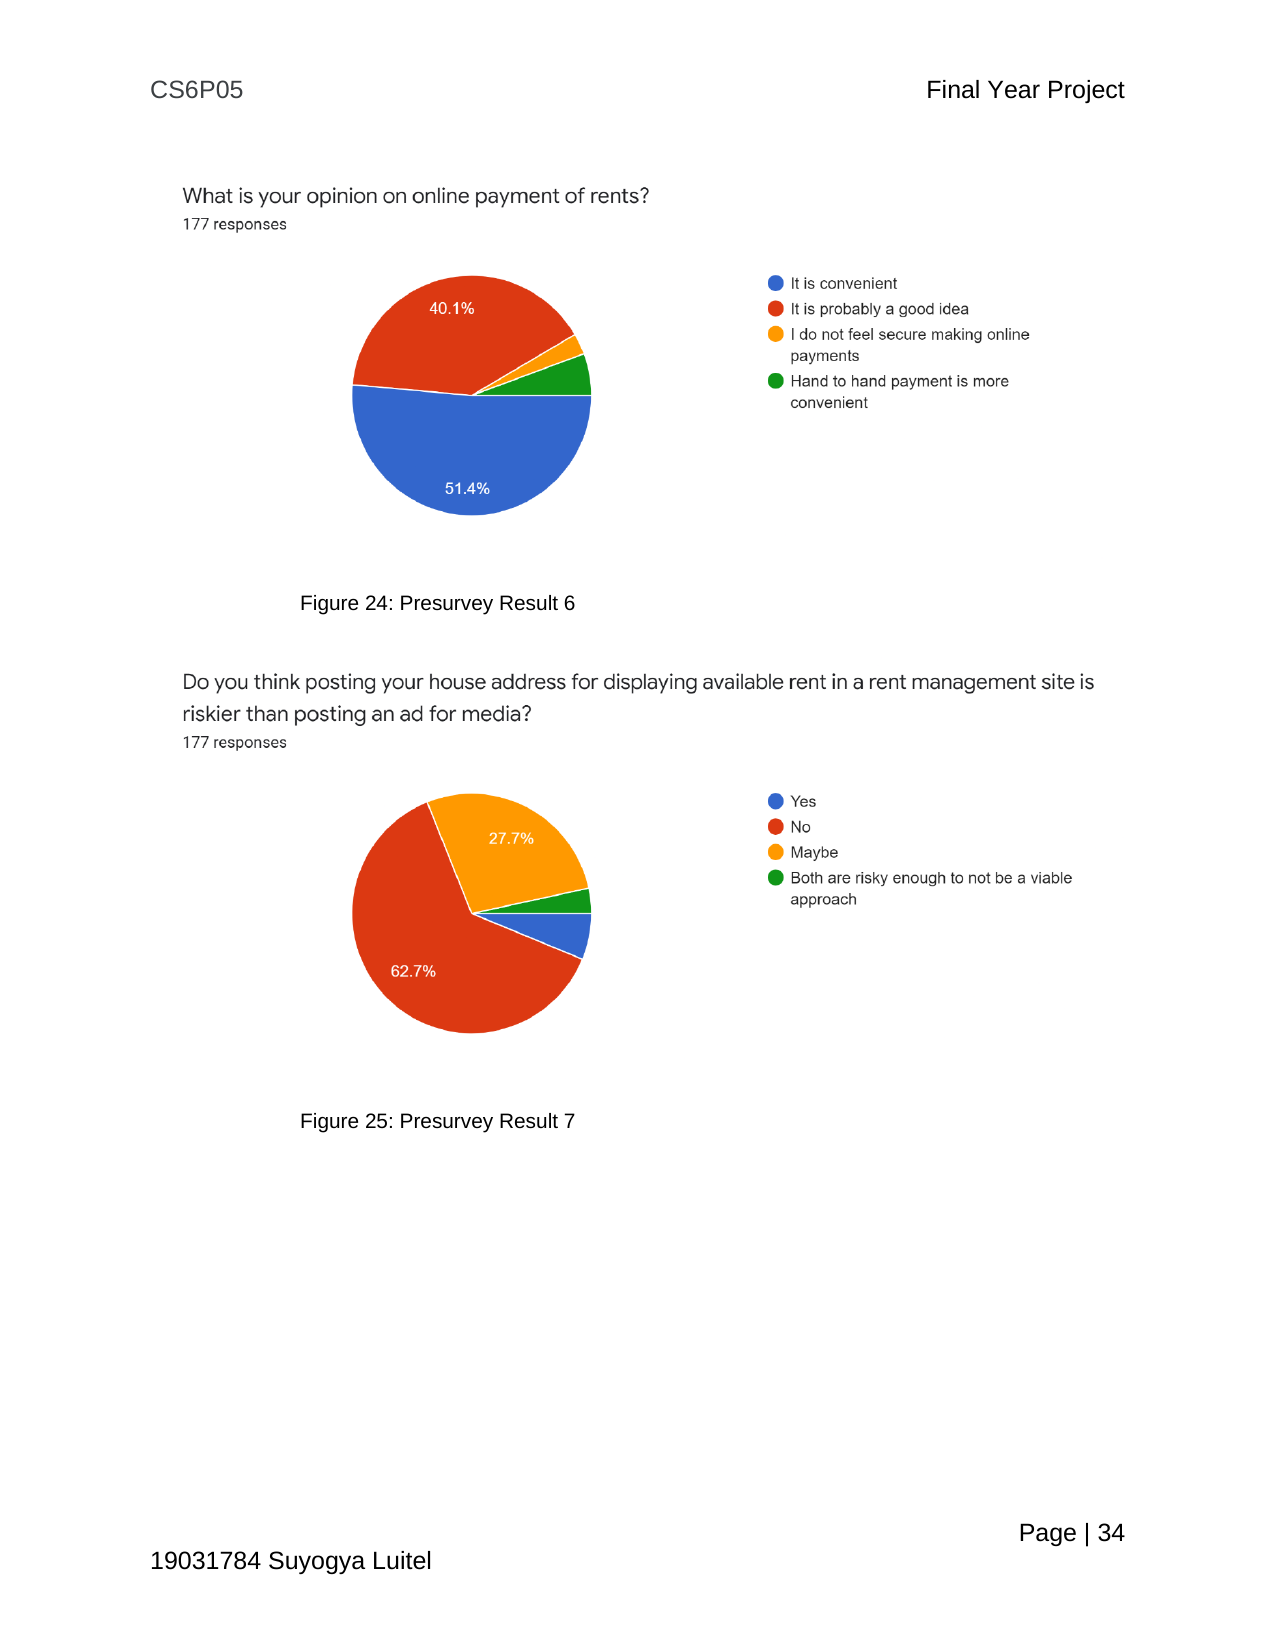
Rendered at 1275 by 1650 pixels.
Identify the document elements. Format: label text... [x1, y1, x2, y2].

picture [150, 150, 1125, 561]
picture [150, 636, 1125, 1079]
